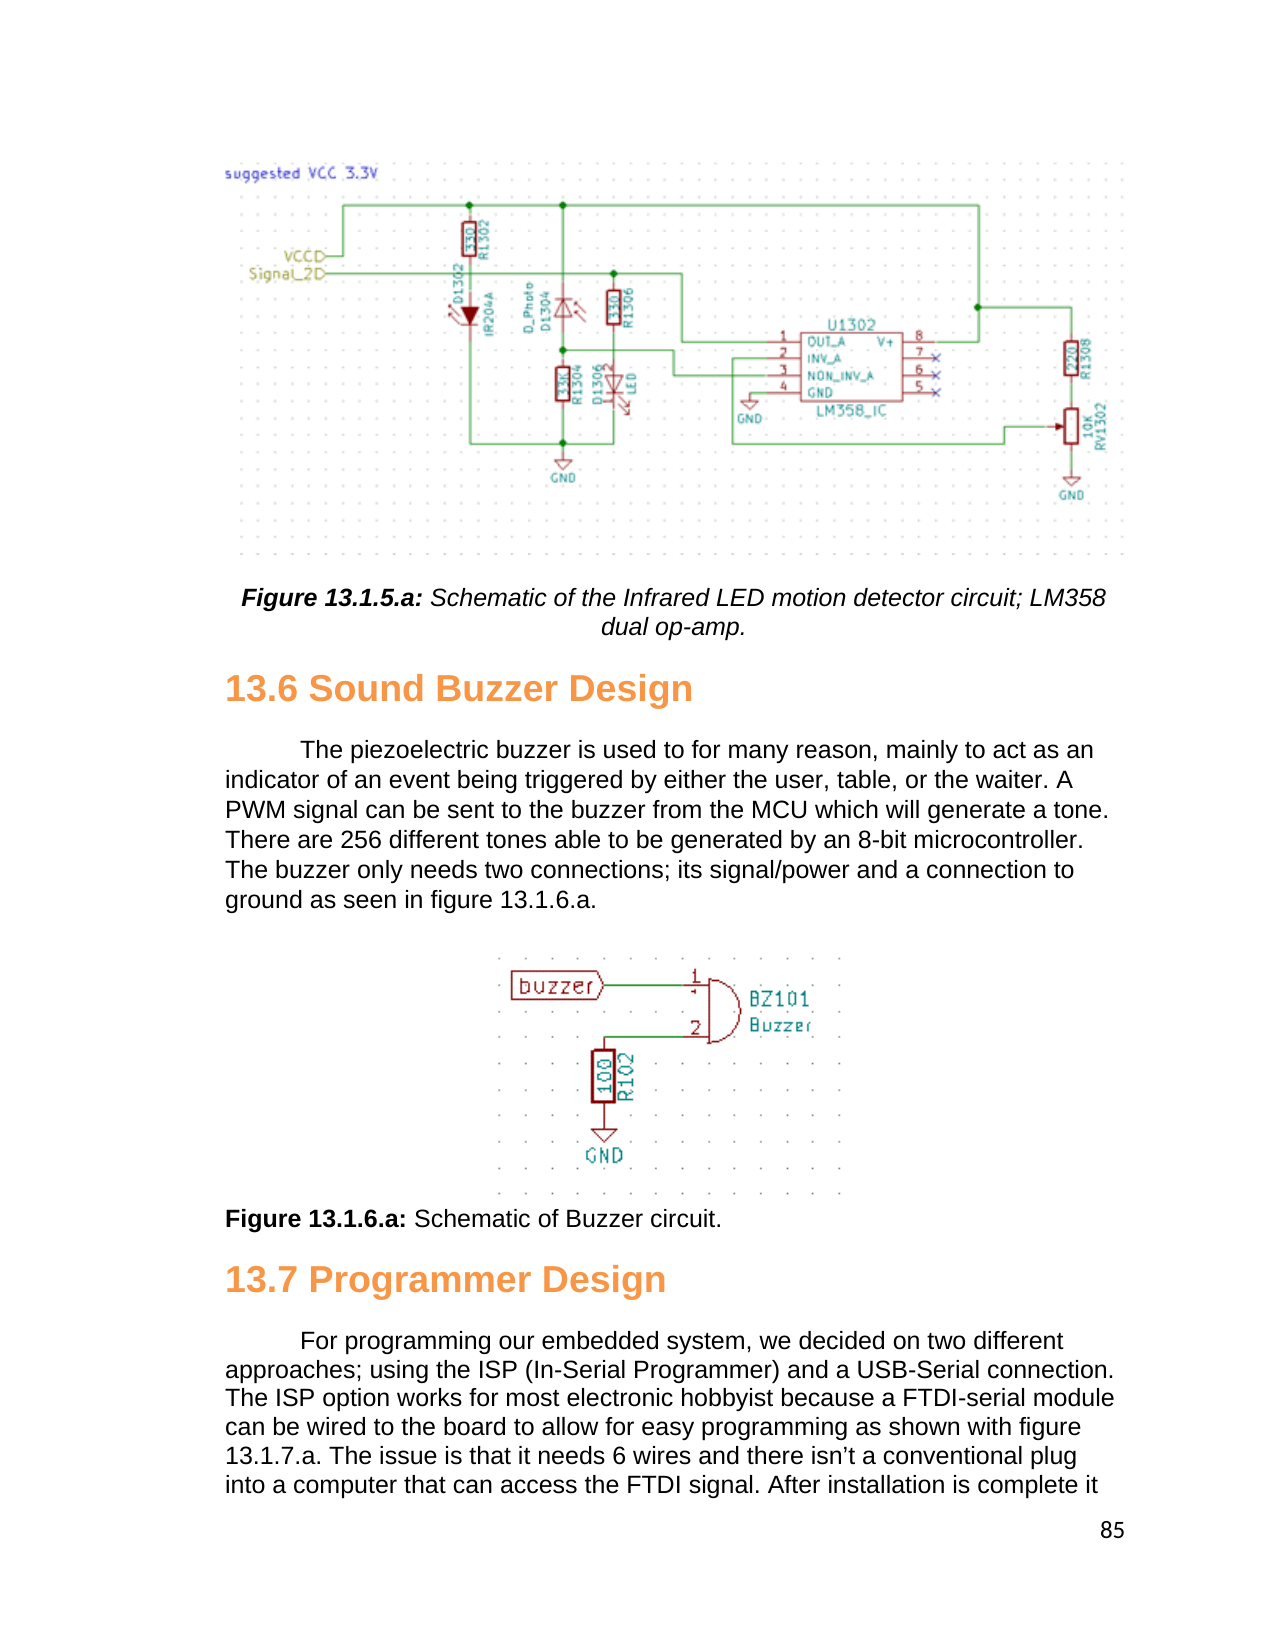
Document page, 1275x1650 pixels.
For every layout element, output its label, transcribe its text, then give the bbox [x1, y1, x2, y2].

subtitle 13.6 Sound Buzzer Design [225, 666, 1125, 709]
text Figure 13.1.5.a: Schematic of the Infrared LED motion detector circuit; LM358 dual op-amp. [225, 583, 1125, 641]
picture [494, 944, 856, 1204]
text The piezoelectric buzzer is used to for many reason, mainly to act as an indicator of an event being triggered by either the user, table, or the waiter. A PWM signal can be sent to the buzzer from the MCU which will generate a tone. There are 256 different tones able to be generated by an 8-bit microcontroller. The buzzer only needs two connections; its signal/power and a connection to ground as seen in figure 13.1.6.a. [225, 734, 1125, 914]
subtitle 13.7 Programmer Design [225, 1258, 1125, 1301]
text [225, 1326, 1125, 1498]
picture [225, 150, 1125, 555]
text Figure 13.1.6.a: Schematic of Buzzer circuit. [225, 1204, 1125, 1233]
